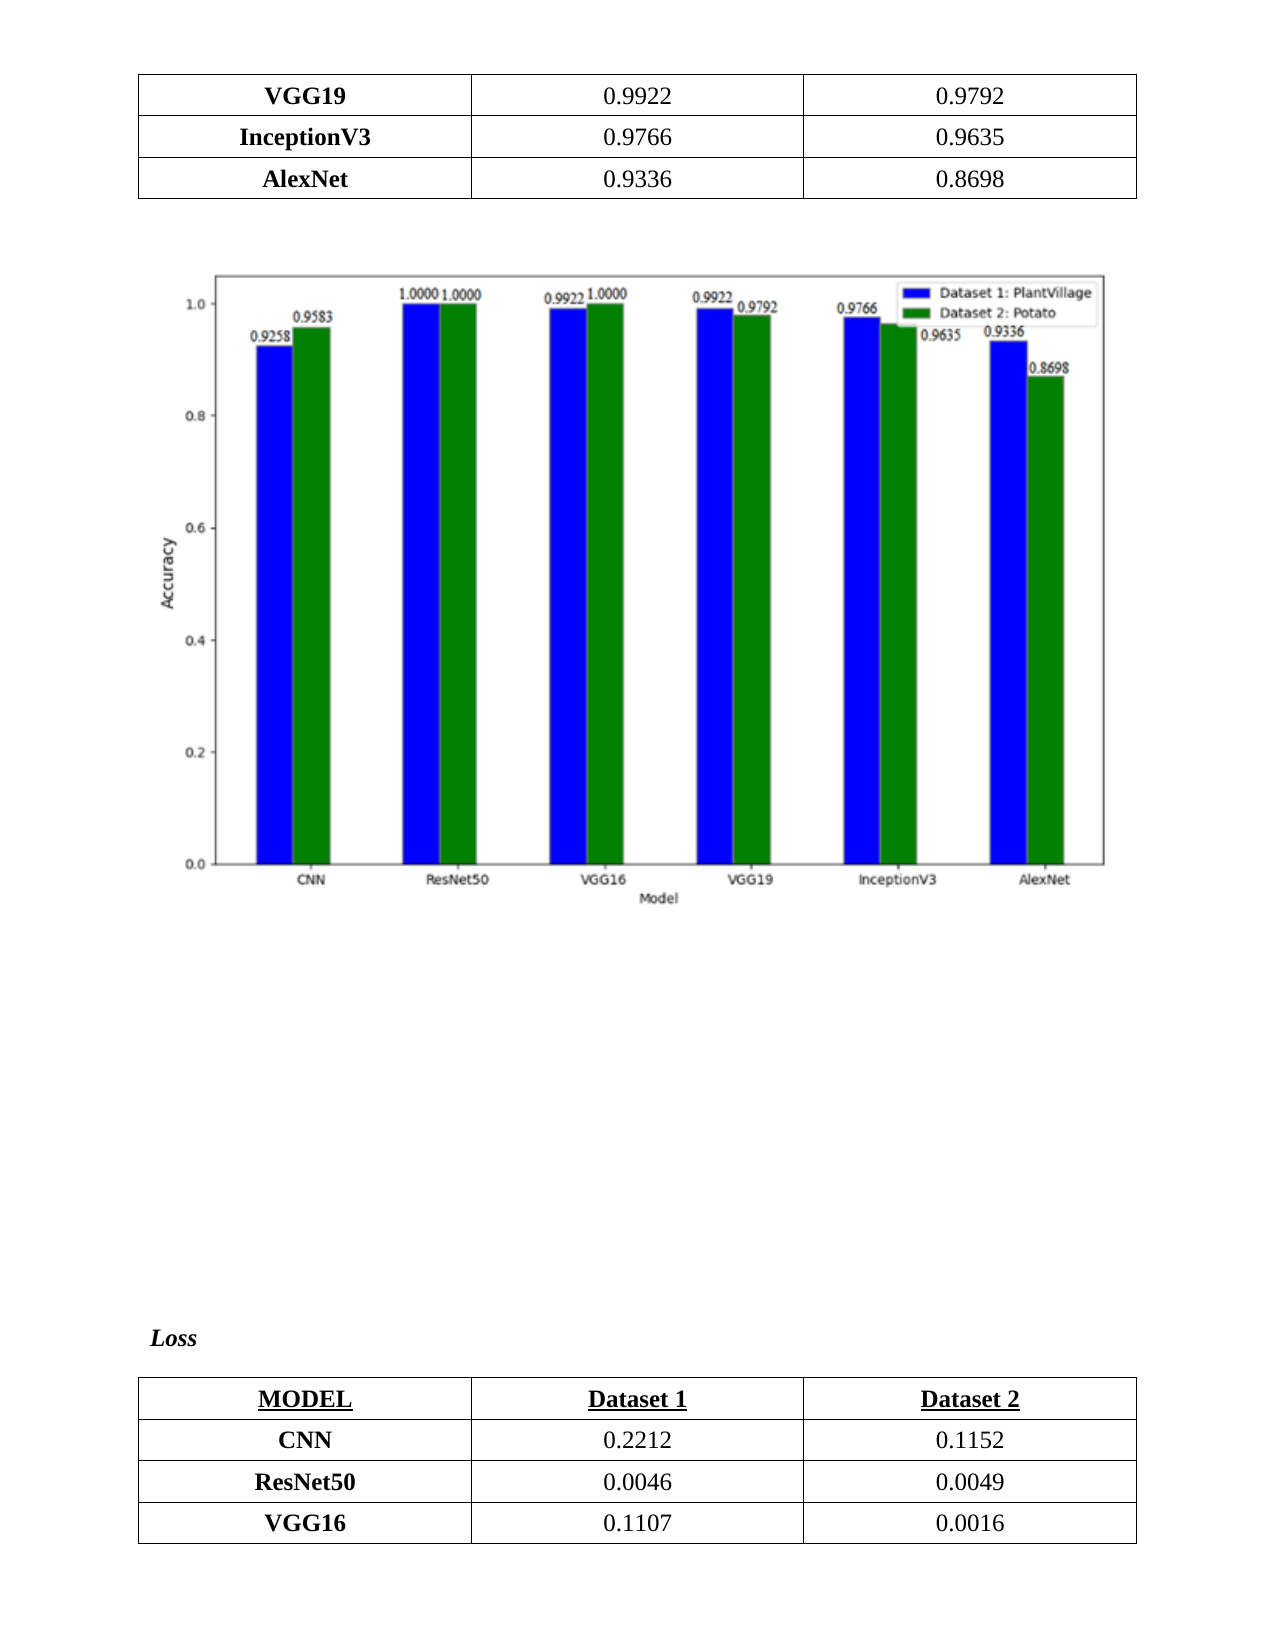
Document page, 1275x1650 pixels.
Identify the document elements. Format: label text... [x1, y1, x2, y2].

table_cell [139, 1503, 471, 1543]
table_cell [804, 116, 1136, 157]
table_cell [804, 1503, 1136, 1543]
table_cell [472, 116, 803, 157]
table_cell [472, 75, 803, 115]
picture [150, 253, 1124, 922]
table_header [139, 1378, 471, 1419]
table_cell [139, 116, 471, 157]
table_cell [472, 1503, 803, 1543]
text Loss [150, 1323, 1125, 1352]
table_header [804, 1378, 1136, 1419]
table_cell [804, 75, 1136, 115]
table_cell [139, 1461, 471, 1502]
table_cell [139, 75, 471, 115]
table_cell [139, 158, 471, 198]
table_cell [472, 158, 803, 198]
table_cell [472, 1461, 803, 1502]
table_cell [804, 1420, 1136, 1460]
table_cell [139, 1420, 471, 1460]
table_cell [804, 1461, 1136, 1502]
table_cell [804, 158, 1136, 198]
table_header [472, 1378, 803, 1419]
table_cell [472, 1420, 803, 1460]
